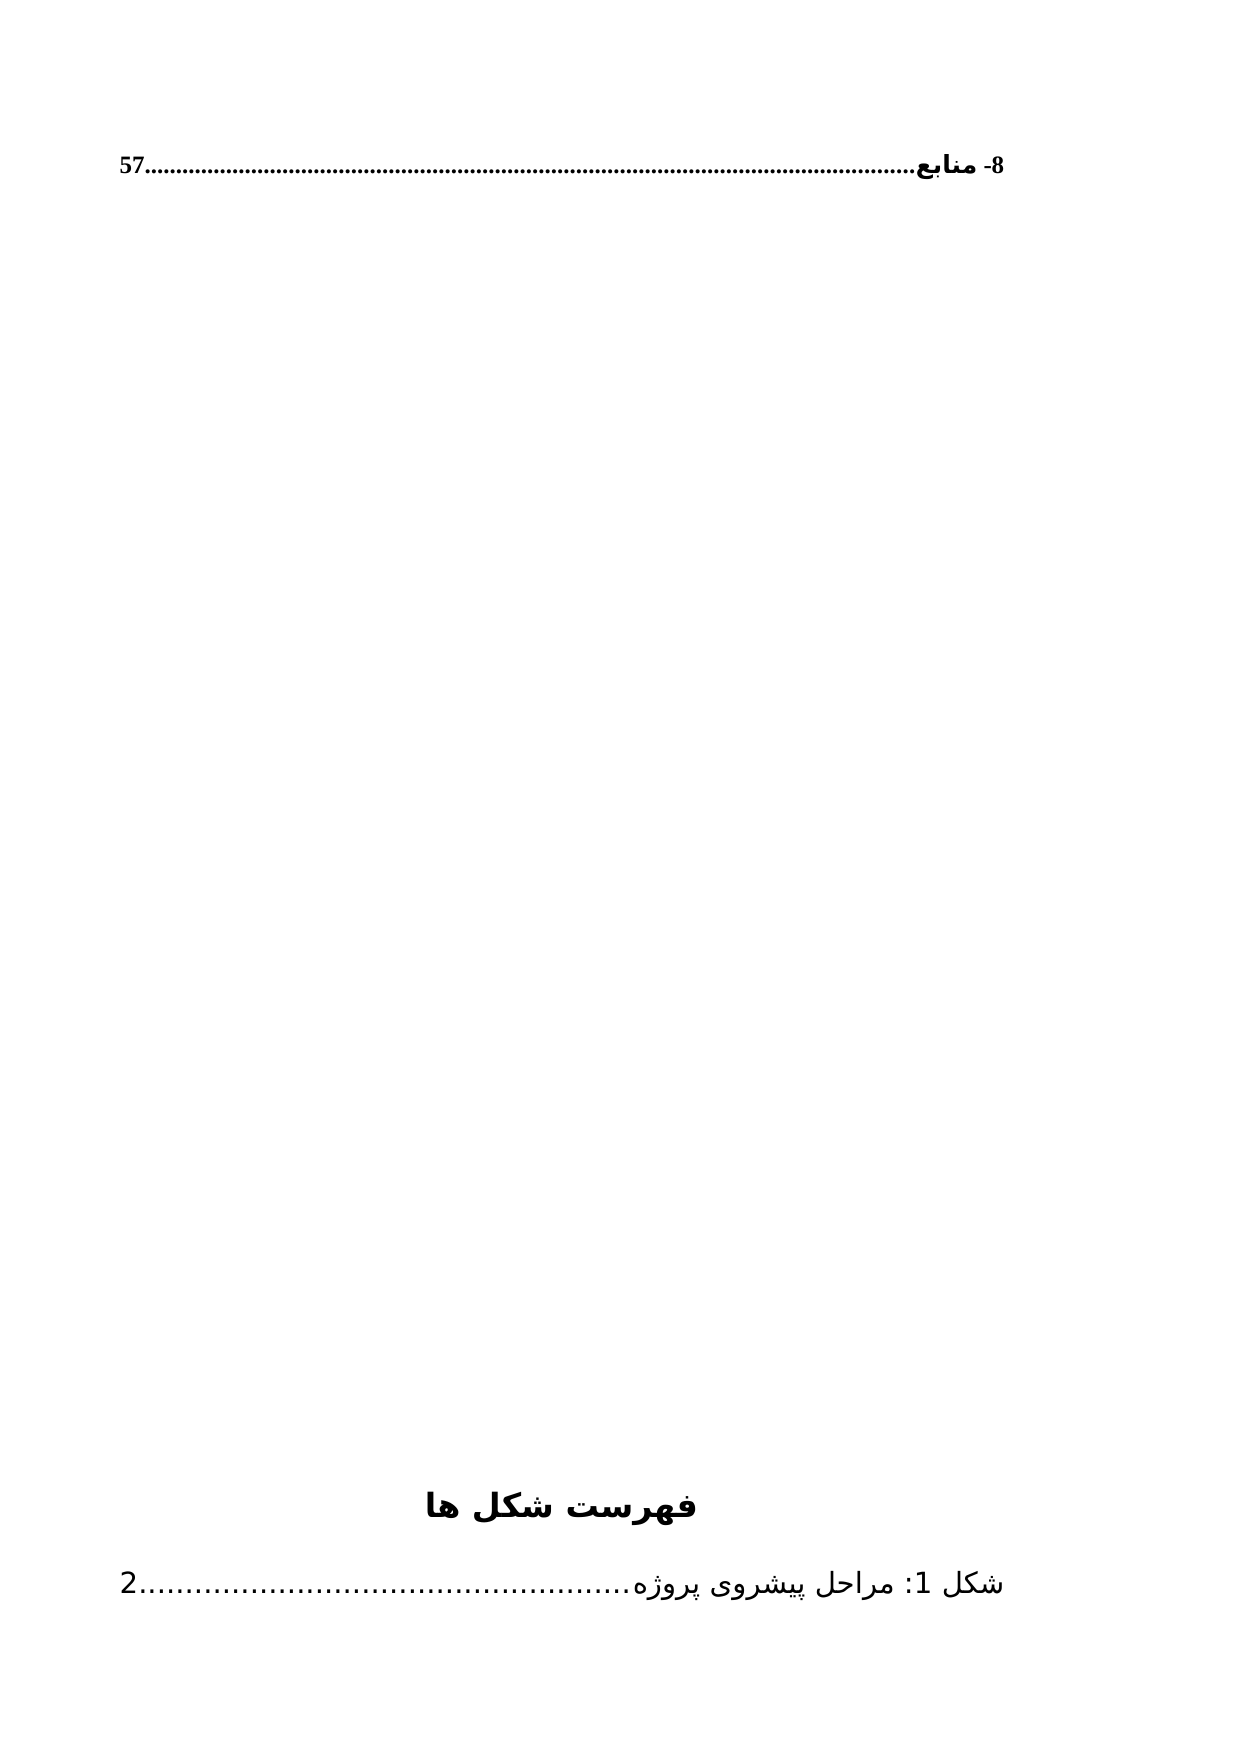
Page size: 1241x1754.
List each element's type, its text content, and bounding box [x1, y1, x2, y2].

text فهرست شکل ها [118, 1487, 1063, 1526]
text شکل 1: مراحل پیشروی پروژه 2 [118, 1566, 1063, 1600]
